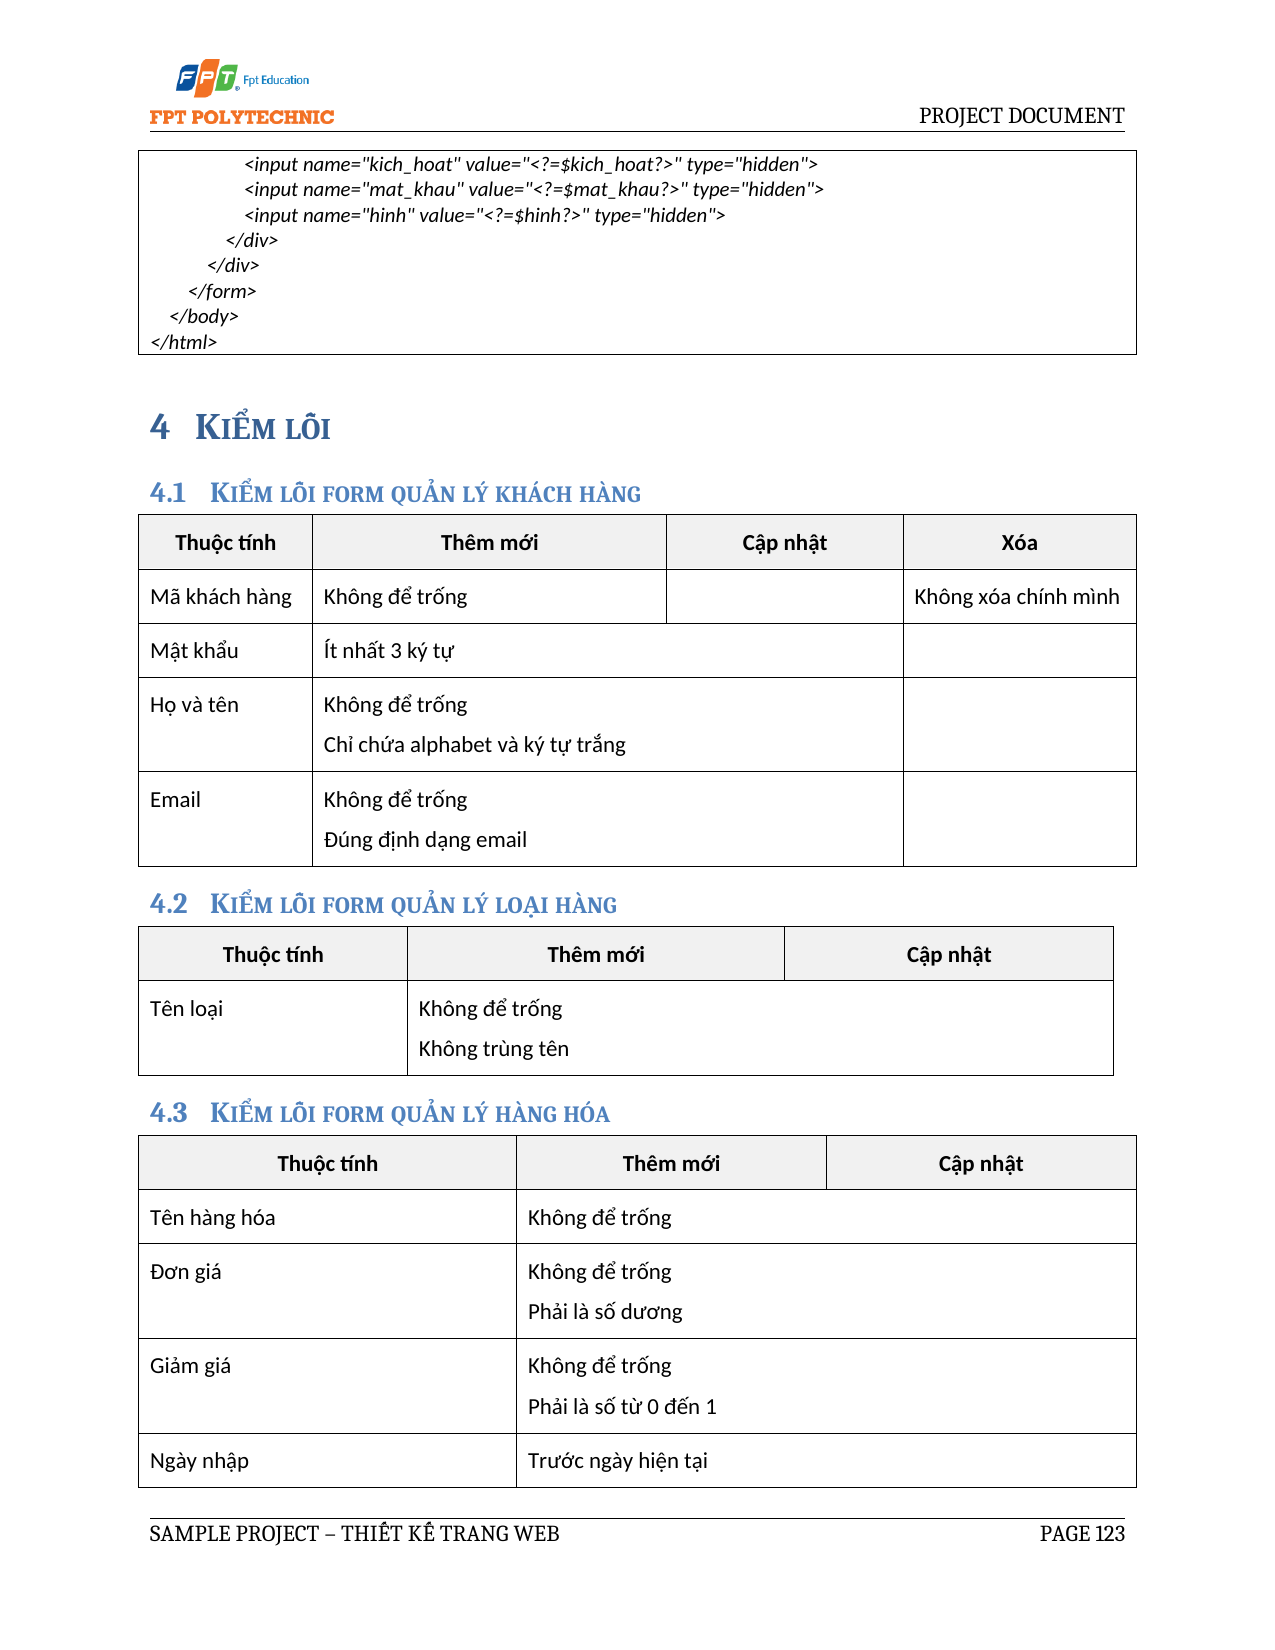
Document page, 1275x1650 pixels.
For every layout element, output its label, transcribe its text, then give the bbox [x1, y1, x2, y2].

table_header Thêm mới [408, 927, 784, 980]
table_cell Họ và tên [139, 678, 312, 771]
table_cell Tên loại [139, 981, 407, 1075]
table_cell [667, 570, 903, 622]
table_cell Không để trống Phải là số dương [517, 1244, 1136, 1338]
subtitle Kiểm lỗi [150, 405, 1125, 448]
table_cell Không xóa chính mình [904, 570, 1136, 622]
table_cell Đơn giá [139, 1244, 516, 1338]
picture [150, 59, 336, 124]
table_header Thuộc tính [139, 515, 312, 568]
table_cell Ngày nhập [139, 1434, 516, 1487]
table_cell Mật khẩu [139, 624, 312, 677]
table_cell Mã khách hàng [139, 570, 312, 622]
table_header Thuộc tính [139, 1136, 516, 1189]
table_header Thêm mới [313, 515, 666, 568]
table_cell Ít nhất 3 ký tự [313, 624, 903, 677]
table_header Xóa [904, 515, 1136, 568]
table_header Thuộc tính [139, 927, 407, 980]
table_cell Không để trống [517, 1190, 1136, 1243]
table_cell [904, 678, 1136, 771]
table_cell Trước ngày hiện tại [517, 1434, 1136, 1487]
table_header Cập nhật [785, 927, 1113, 980]
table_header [139, 151, 1136, 354]
table_cell Không để trống Không trùng tên [408, 981, 1113, 1075]
table_cell Email [139, 772, 312, 866]
subtitle Kiểm lỗi form quản lý loại hàng [150, 888, 1125, 921]
table_cell Không để trống Chỉ chứa alphabet và ký tự trắng [313, 678, 903, 771]
table_cell Không để trống Phải là số từ 0 đến 1 [517, 1339, 1136, 1432]
table_cell Tên hàng hóa [139, 1190, 516, 1243]
table_header Cập nhật [667, 515, 903, 568]
table_cell [904, 624, 1136, 677]
table_cell Giảm giá [139, 1339, 516, 1432]
table_cell Không để trống [313, 570, 666, 622]
table_header Thêm mới [517, 1136, 826, 1189]
table_header Cập nhật [827, 1136, 1136, 1189]
subtitle Kiểm lỗi form quản lý hàng hóa [150, 1097, 1125, 1130]
subtitle Kiểm lỗi form quản lý khách hàng [150, 476, 1125, 509]
table_cell Không để trống Đúng định dạng email [313, 772, 903, 866]
table_cell [904, 772, 1136, 866]
